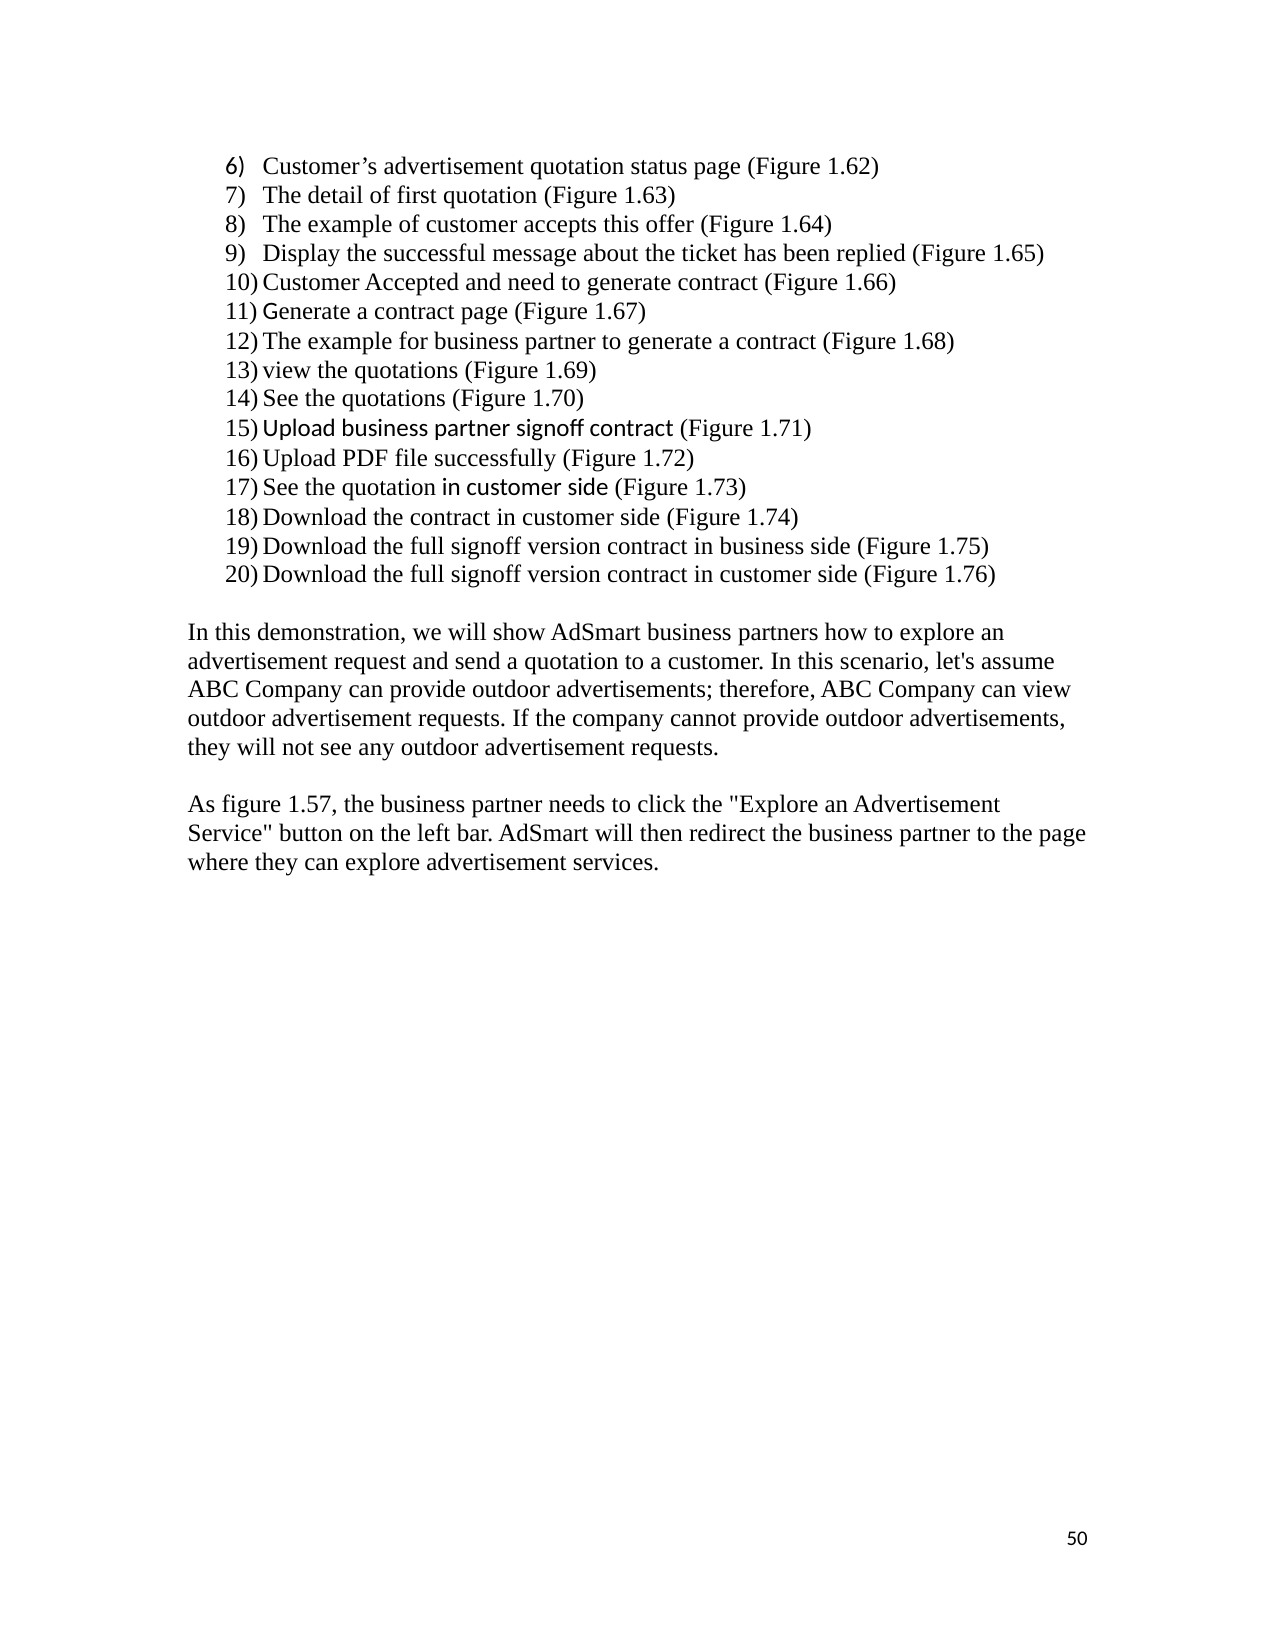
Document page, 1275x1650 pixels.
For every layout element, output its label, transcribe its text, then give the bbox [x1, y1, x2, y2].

list Generate a contract page (Figure 1.67) [225, 296, 1087, 326]
list See the quotation in customer side (Figure 1.73) [225, 472, 1087, 502]
list Download the contract in customer side (Figure 1.74) [225, 502, 1087, 531]
list Download the full signoff version contract in business side (Figure 1.75) [225, 531, 1087, 559]
list See the quotations (Figure 1.70) [225, 383, 1087, 412]
list The detail of first quotation (Figure 1.63) [225, 181, 1087, 209]
list Display the successful message about the ticket has been replied (Figure 1.65) [225, 238, 1087, 267]
list Download the full signoff version contract in customer side (Figure 1.76) [225, 559, 1087, 588]
text As figure 1.57, the business partner needs to click the "Explore an Advertisement Service" button on the left bar. AdSmart will then redirect the business partner to the page where they can explore advertisement services. [187, 789, 1087, 876]
list Customer’s advertisement quotation status page (Figure 1.62) [225, 150, 1087, 181]
list Upload PDF file successfully (Figure 1.72) [225, 443, 1087, 472]
list The example for business partner to generate a contract (Figure 1.68) [225, 326, 1087, 355]
list view the quotations (Figure 1.69) [225, 355, 1087, 383]
list Customer Accepted and need to generate contract (Figure 1.66) [225, 267, 1087, 296]
text In this demonstration, we will show AdSmart business partners how to explore an advertisement request and send a quotation to a customer. In this scenario, let's assume ABC Company can provide outdoor advertisements; therefore, ABC Company can view outdoor advertisement requests. If the company cannot provide outdoor advertisements, they will not see any outdoor advertisement requests. [187, 617, 1087, 761]
list Upload business partner signoff contract (Figure 1.71) [225, 412, 1087, 443]
list The example of customer accepts this offer (Figure 1.64) [225, 209, 1087, 238]
